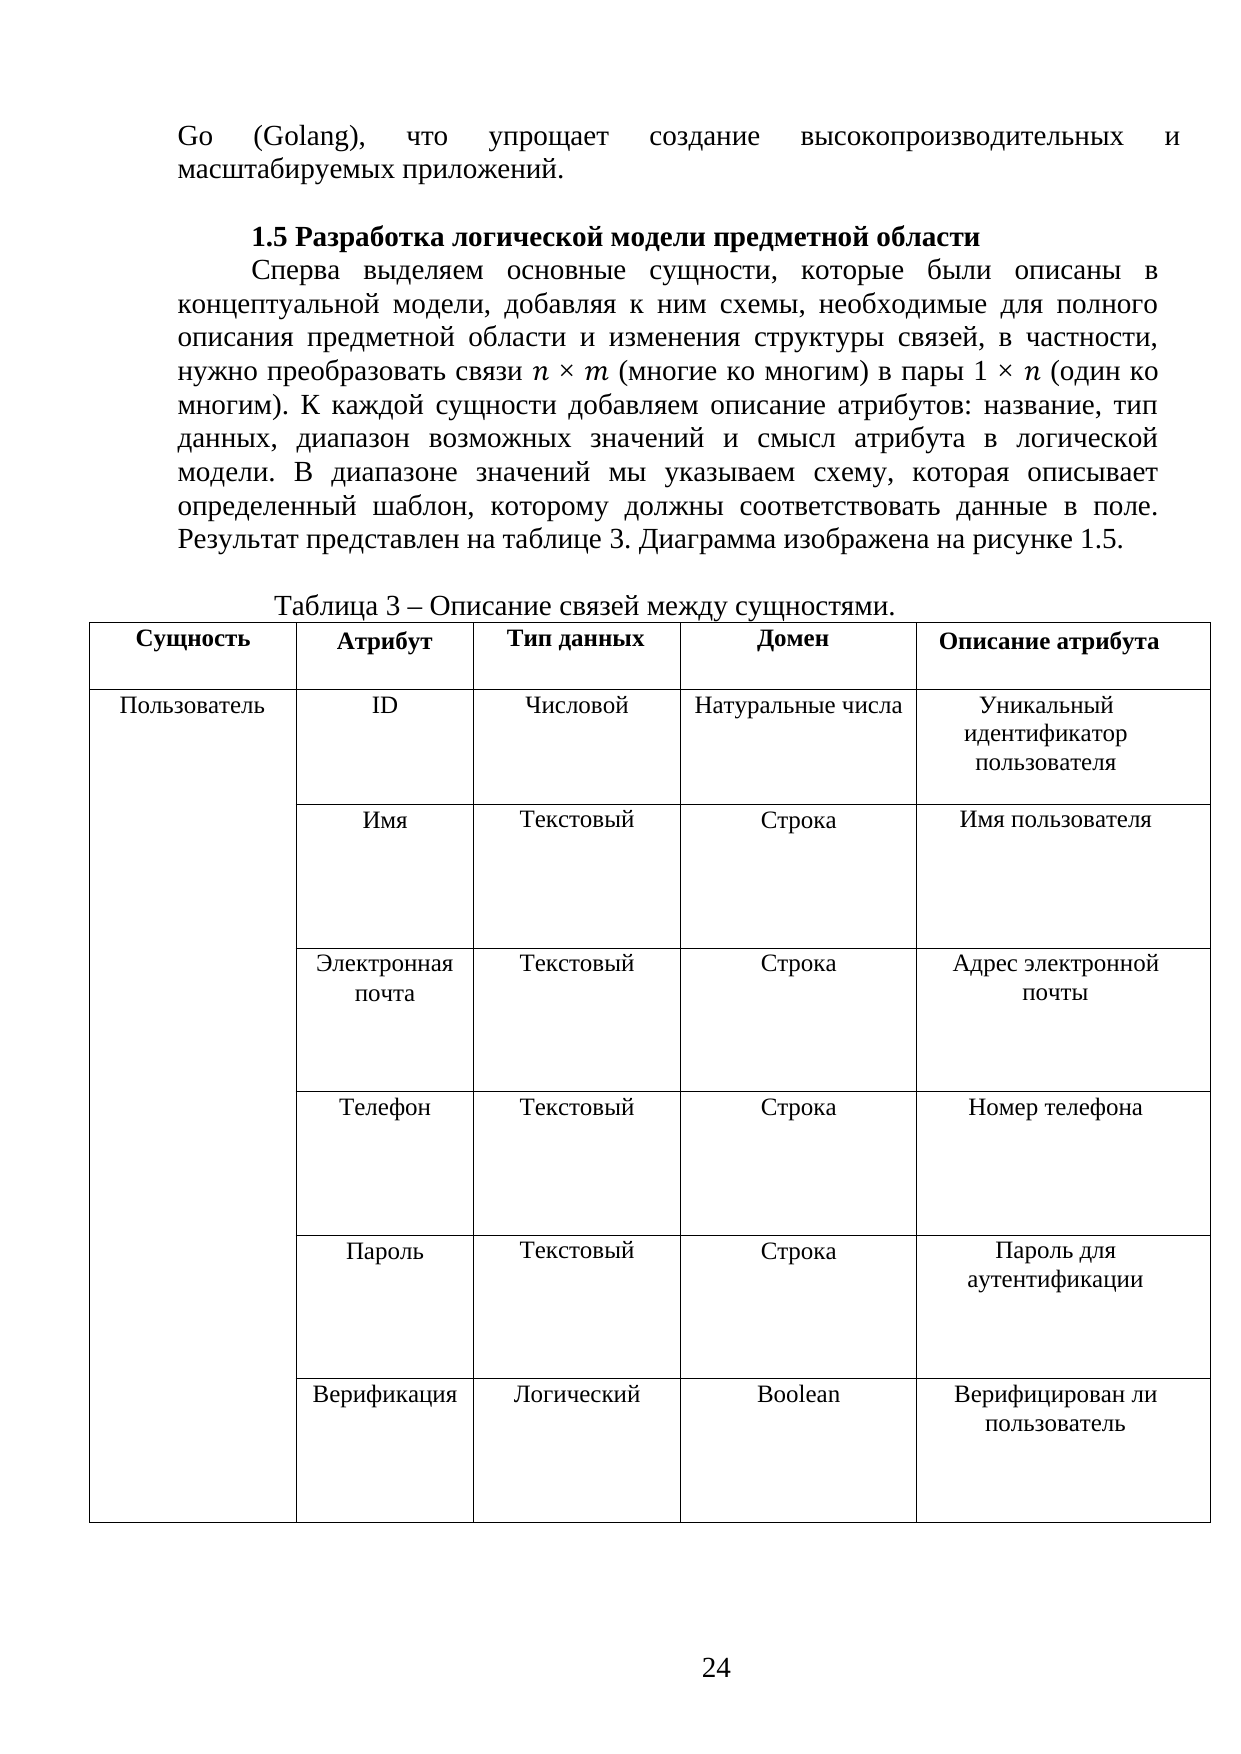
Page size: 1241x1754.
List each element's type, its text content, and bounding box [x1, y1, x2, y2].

table_cell Текстовый [474, 949, 680, 1091]
table_cell Уникальный идентификатор пользователя [917, 690, 1210, 804]
table_cell Строка [681, 949, 916, 1091]
table_header Тип данных [474, 623, 680, 689]
table_cell Верификация [297, 1379, 473, 1522]
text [177, 118, 1181, 185]
table_cell Имя пользователя [917, 805, 1210, 947]
table_cell Пароль [297, 1236, 473, 1378]
table_cell Текстовый [474, 1236, 680, 1378]
table_cell Номер телефона [917, 1092, 1210, 1235]
table_cell Верифицирован ли пользователь [917, 1379, 1210, 1522]
table_cell Текстовый [474, 805, 680, 947]
table_cell Числовой [474, 690, 680, 804]
table_header Атрибут [297, 623, 473, 689]
table_cell Строка [681, 805, 916, 947]
table_cell Пароль для аутентификации [917, 1236, 1210, 1378]
table_cell Boolean [681, 1379, 916, 1522]
table_cell Строка [681, 1236, 916, 1378]
table_cell Текстовый [474, 1092, 680, 1235]
table_cell Строка [681, 1092, 916, 1235]
table_header Описание атрибута [917, 623, 1210, 689]
table_cell Телефон [297, 1092, 473, 1235]
table_cell Адрес электронной почты [917, 949, 1210, 1091]
text Сперва выделяем основные сущности, которые были описаны в концептуальной модели, добавляя к ним схемы, необходимые для полного описания предметной области и изменения структуры связей, в частности, нужно преобразовать связи 𝑛 × 𝑚 (многие ко многим) в пары 1 × 𝑛 (один ко многим). К каждой сущности добавляем описание атрибутов: название, тип данных, диапазон возможных значений и смысл атрибута в логической модели. В диапазоне значений мы указываем схему, которая описывает определенный шаблон, которому должны соответствовать данные в поле. Результат представлен на таблице 3. Диаграмма изображена на рисунке 1.5. [177, 252, 1159, 555]
table_cell Натуральные числа [681, 690, 916, 804]
table_header Домен [681, 623, 916, 689]
table_cell Пользователь [90, 690, 296, 1522]
table_cell ID [297, 690, 473, 804]
text Таблица 3 – Описание связей между сущностями. [200, 588, 1181, 622]
table_cell Логический [474, 1379, 680, 1522]
table_cell Имя [297, 805, 473, 947]
subtitle 1.5 Разработка логической модели предметной области [177, 219, 1181, 252]
table_header Сущность [90, 623, 296, 689]
table_cell Электронная почта [297, 949, 473, 1091]
